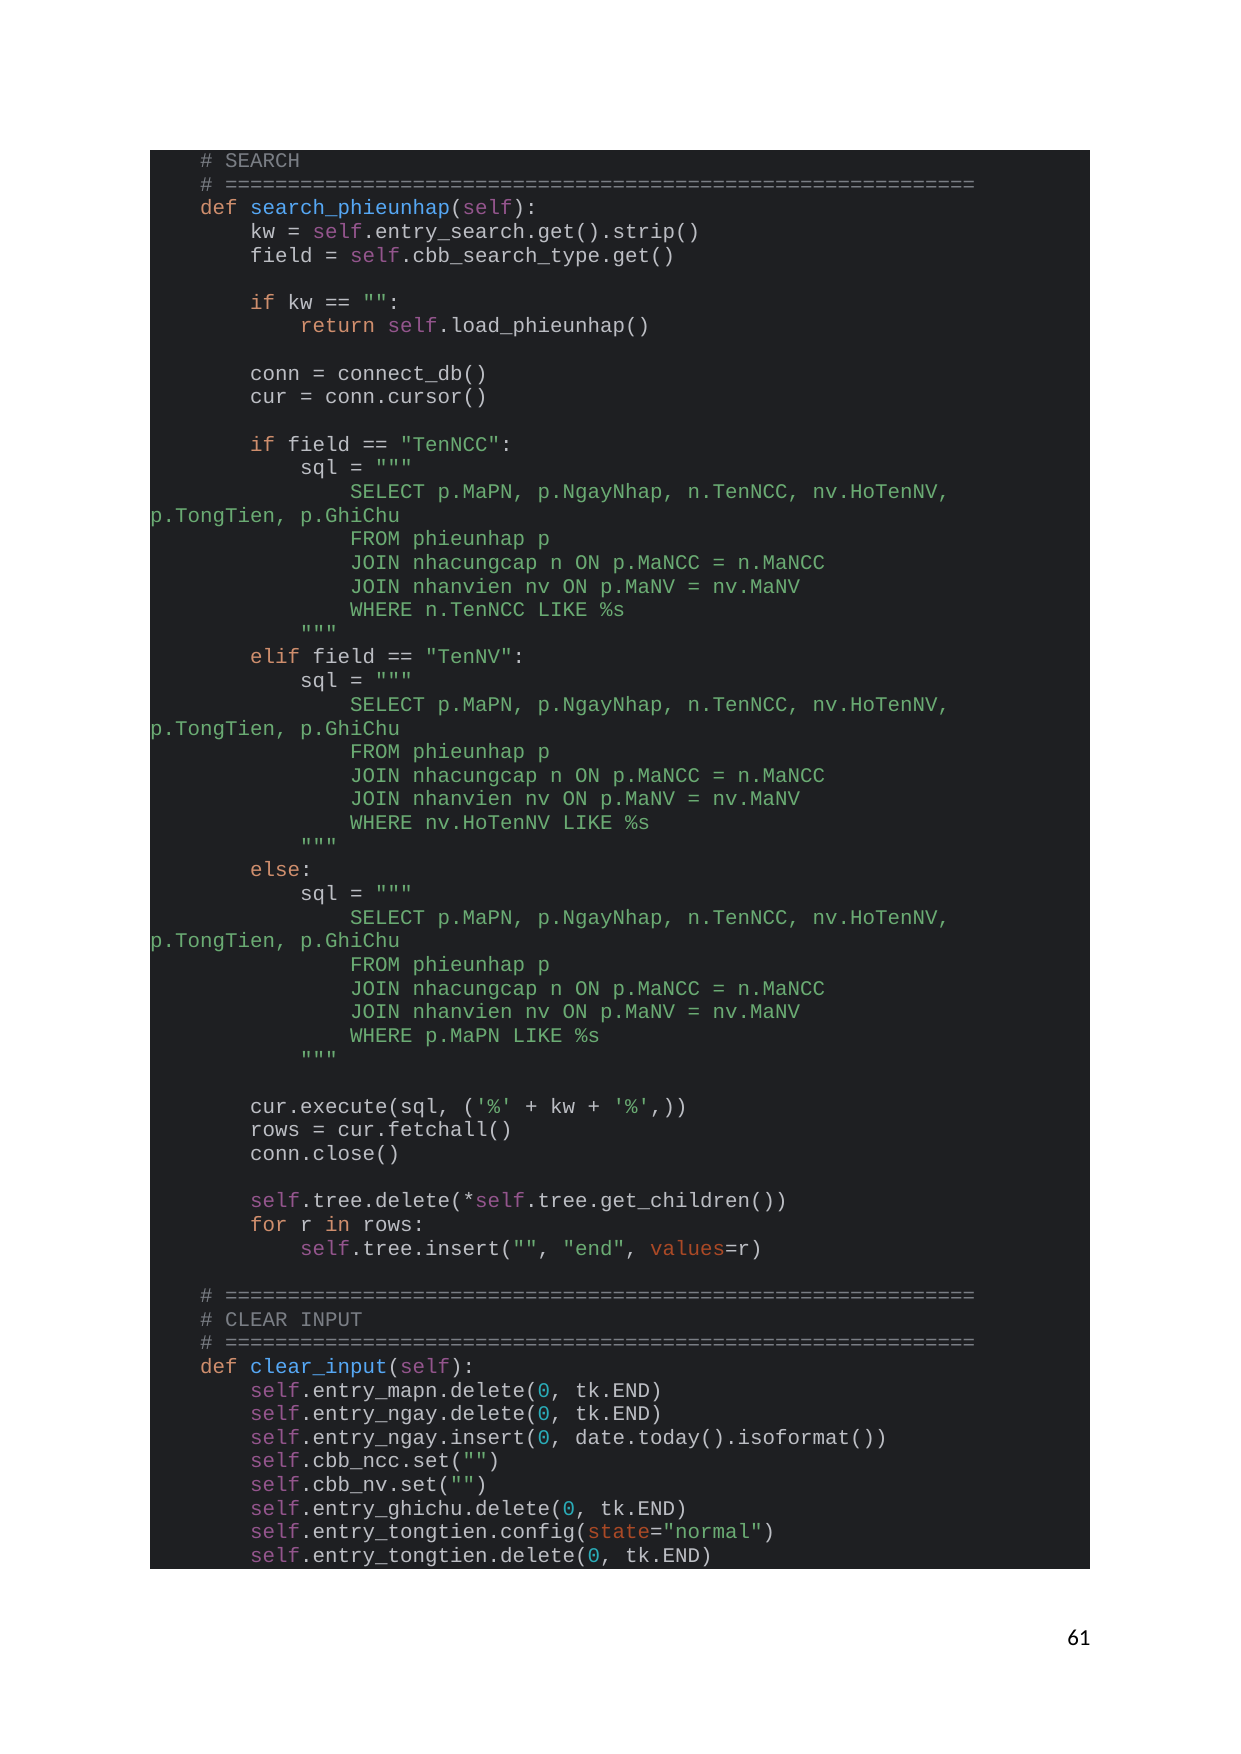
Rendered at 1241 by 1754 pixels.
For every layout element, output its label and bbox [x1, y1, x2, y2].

text [150, 150, 1090, 1569]
